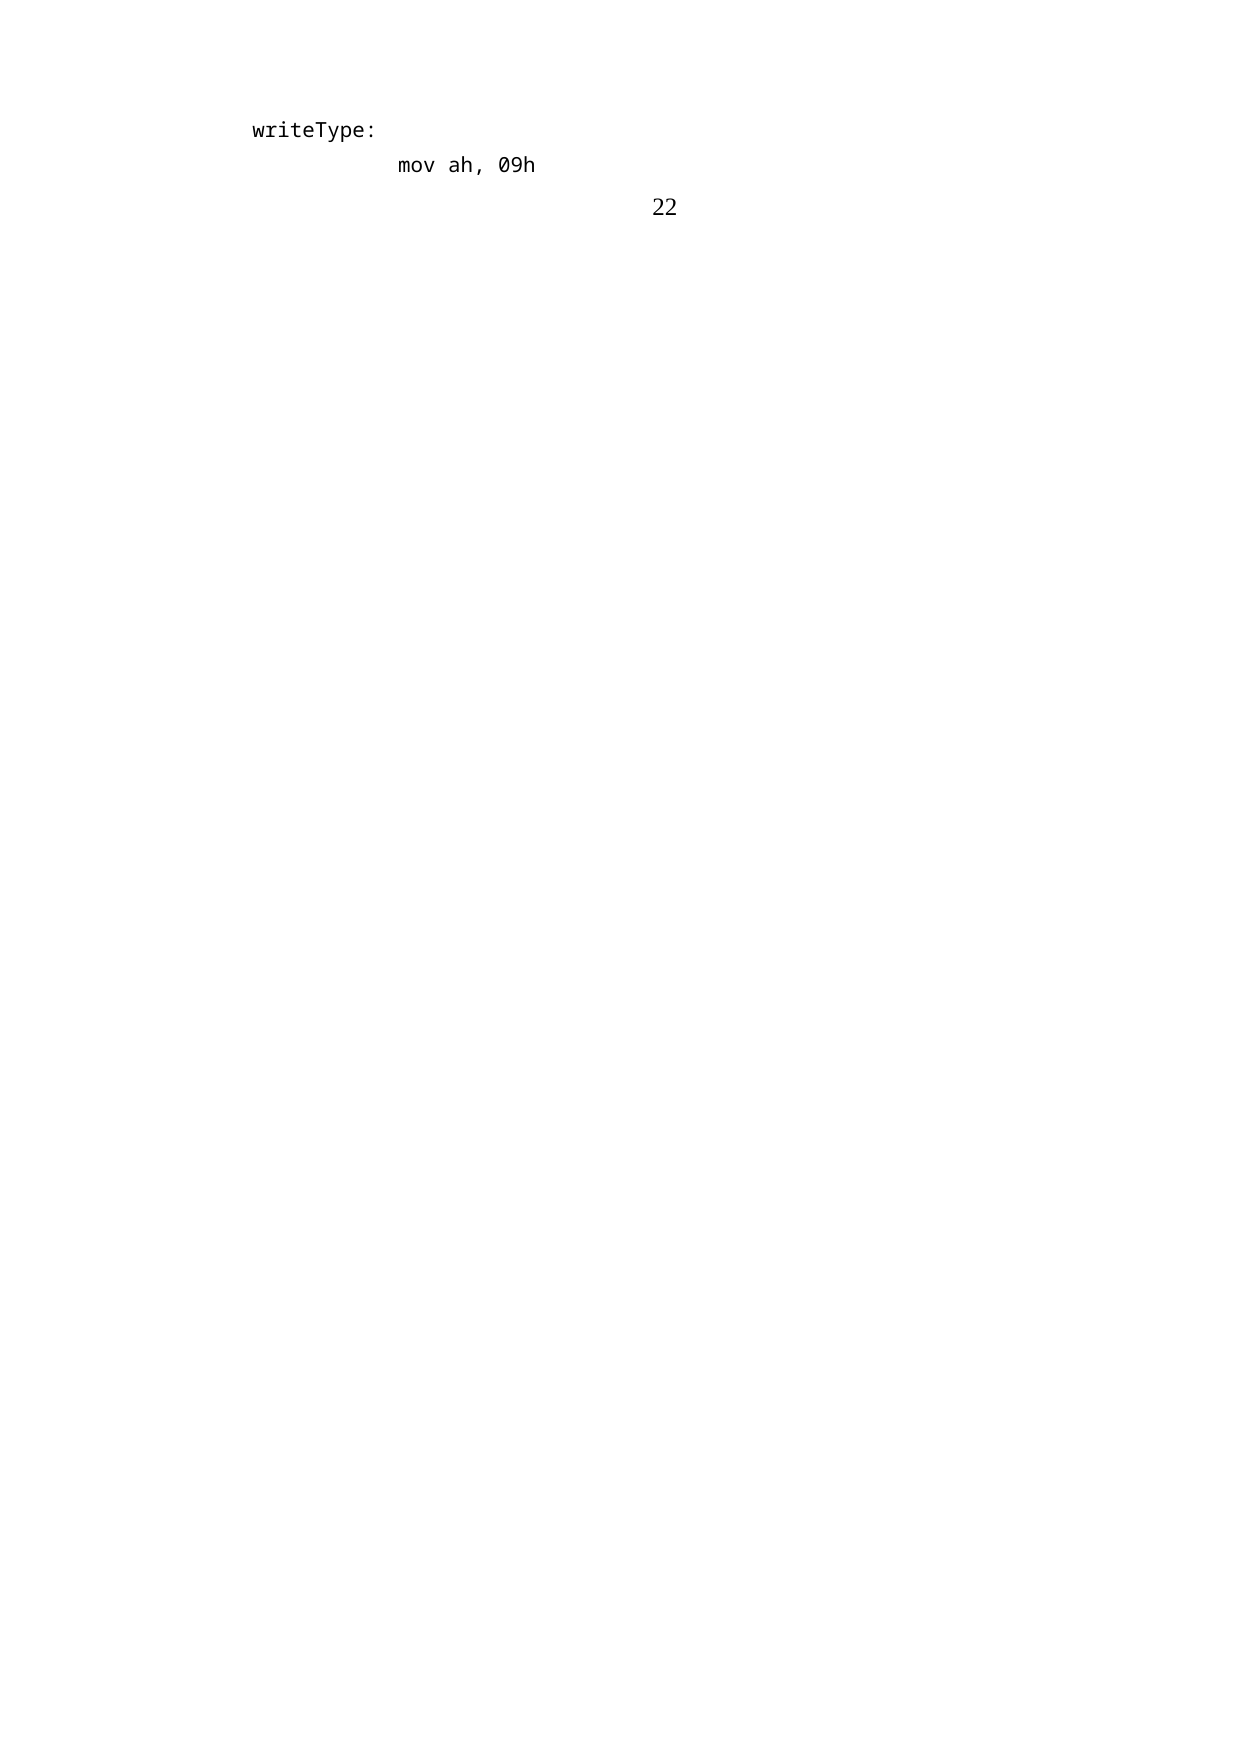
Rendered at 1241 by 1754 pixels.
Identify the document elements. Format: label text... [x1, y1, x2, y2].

text writeType: [252, 115, 1090, 143]
text 22 [652, 192, 1090, 220]
text mov ah, 09h [398, 150, 1090, 178]
